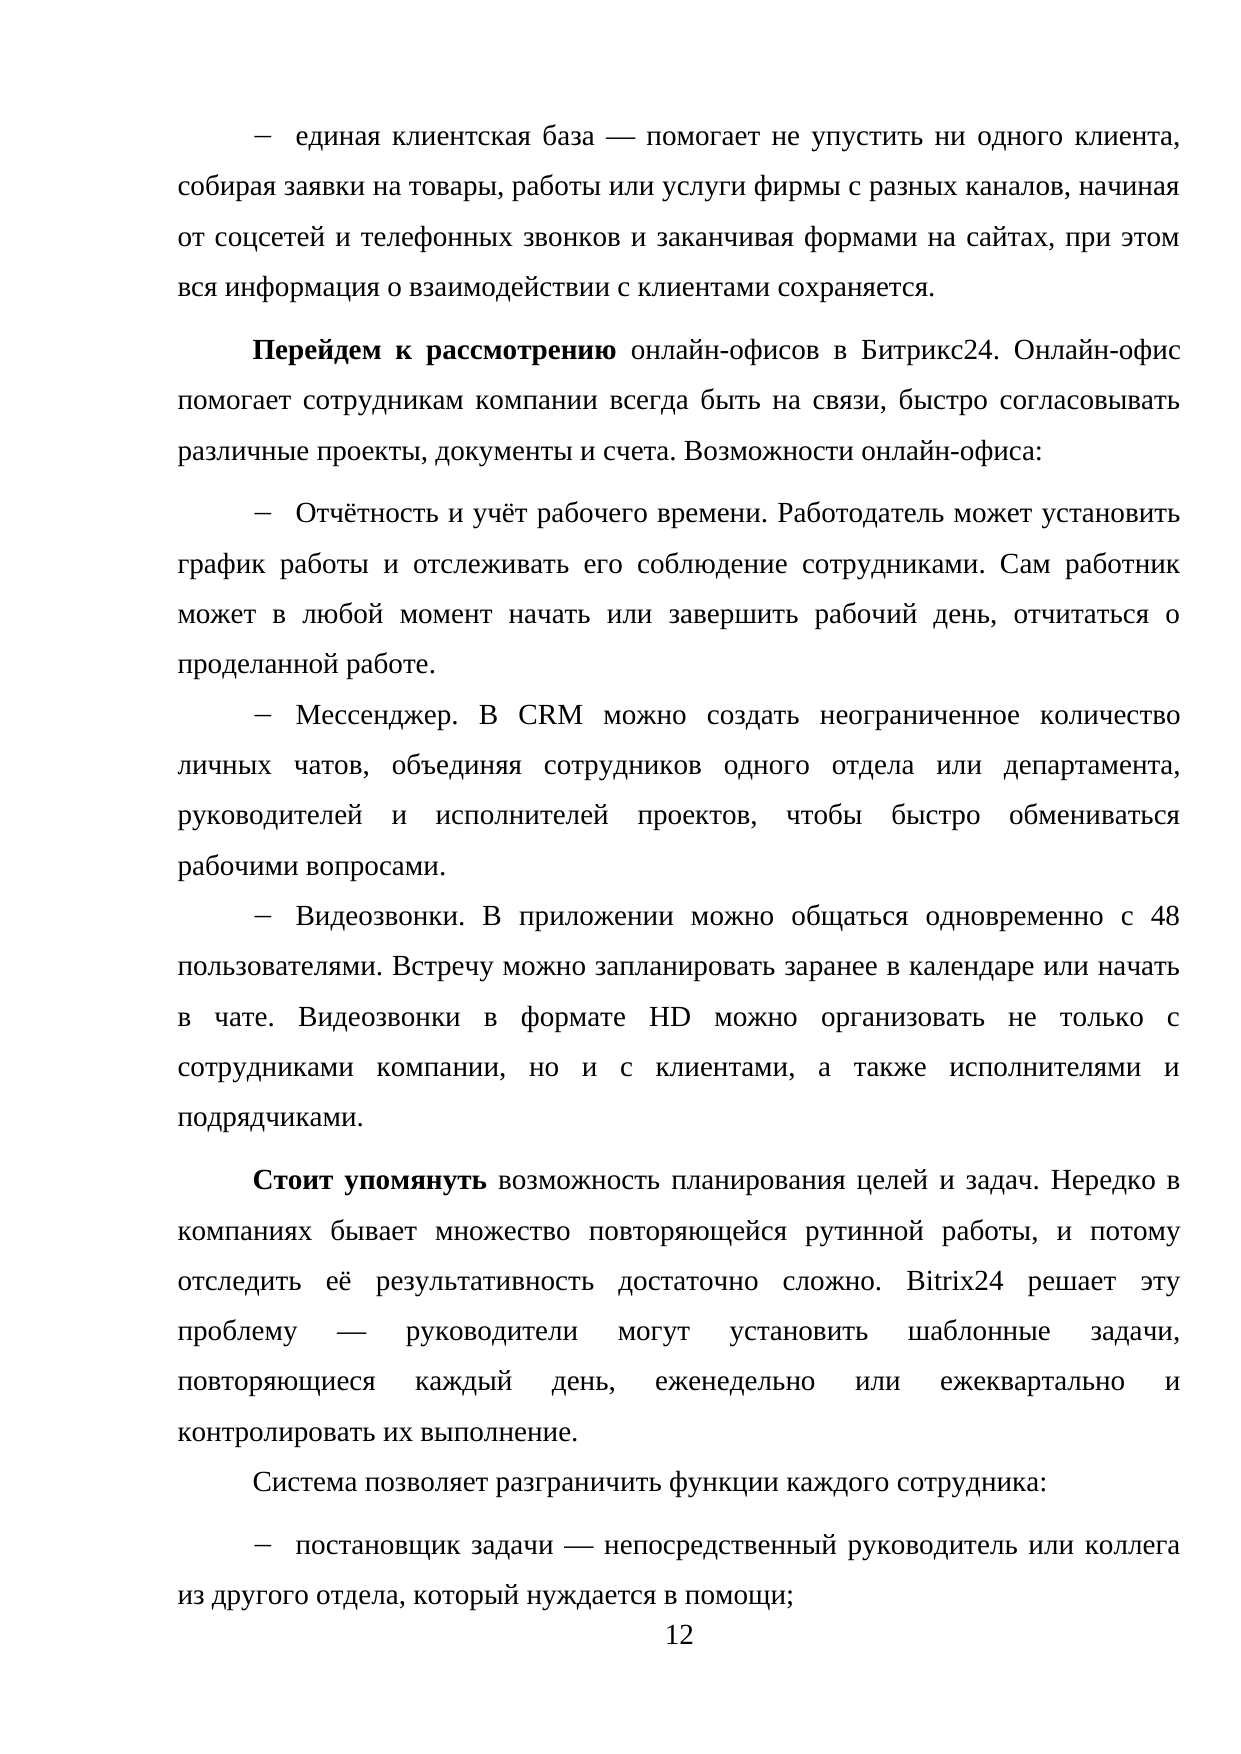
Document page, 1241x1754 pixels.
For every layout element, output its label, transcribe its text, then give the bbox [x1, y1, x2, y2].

text Система позволяет разграничить функции каждого сотрудника: [177, 1464, 1181, 1498]
list Отчётность и учёт рабочего времени. Работодатель может установить график работы и отслеживать его соблюдение сотрудниками. Сам работник может в любой момент начать или завершить рабочий день, отчитаться о проделанной работе. [177, 495, 1181, 680]
list постановщик задачи — непосредственный руководитель или коллега из другого отдела, который нуждается в помощи; [177, 1527, 1181, 1611]
text Стоит упомянуть возможность планирования целей и задач. Нередко в компаниях бывает множество повторяющейся рутинной работы, и потому отследить её результативность достаточно сложно. Bitrix24 решает эту проблему — руководители могут установить шаблонные задачи, повторяющиеся каждый день, еженедельно или ежеквартально и контролировать их выполнение. [177, 1162, 1181, 1447]
list Видеозвонки. В приложении можно общаться одновременно с 48 пользователями. Встречу можно запланировать заранее в календаре или начать в чате. Видеозвонки в формате HD можно организовать не только с сотрудниками компании, но и с клиентами, а также исполнителями и подрядчиками. [177, 898, 1181, 1133]
list Мессенджер. В CRM можно создать неограниченное количество личных чатов, объединяя сотрудников одного отдела или департамента, руководителей и исполнителей проектов, чтобы быстро обмениваться рабочими вопросами. [177, 697, 1181, 881]
text Перейдем к рассмотрению онлайн-офисов в Битрикс24. Онлайн-офис помогает сотрудникам компании всегда быть на связи, быстро согласовывать различные проекты, документы и счета. Возможности онлайн-офиса: [177, 332, 1181, 466]
list единая клиентская база — помогает не упустить ни одного клиента, собирая заявки на товары, работы или услуги фирмы с разных каналов, начиная от соцсетей и телефонных звонков и заканчивая формами на сайтах, при этом вся информация о взаимодействии с клиентами сохраняется. [177, 118, 1181, 303]
